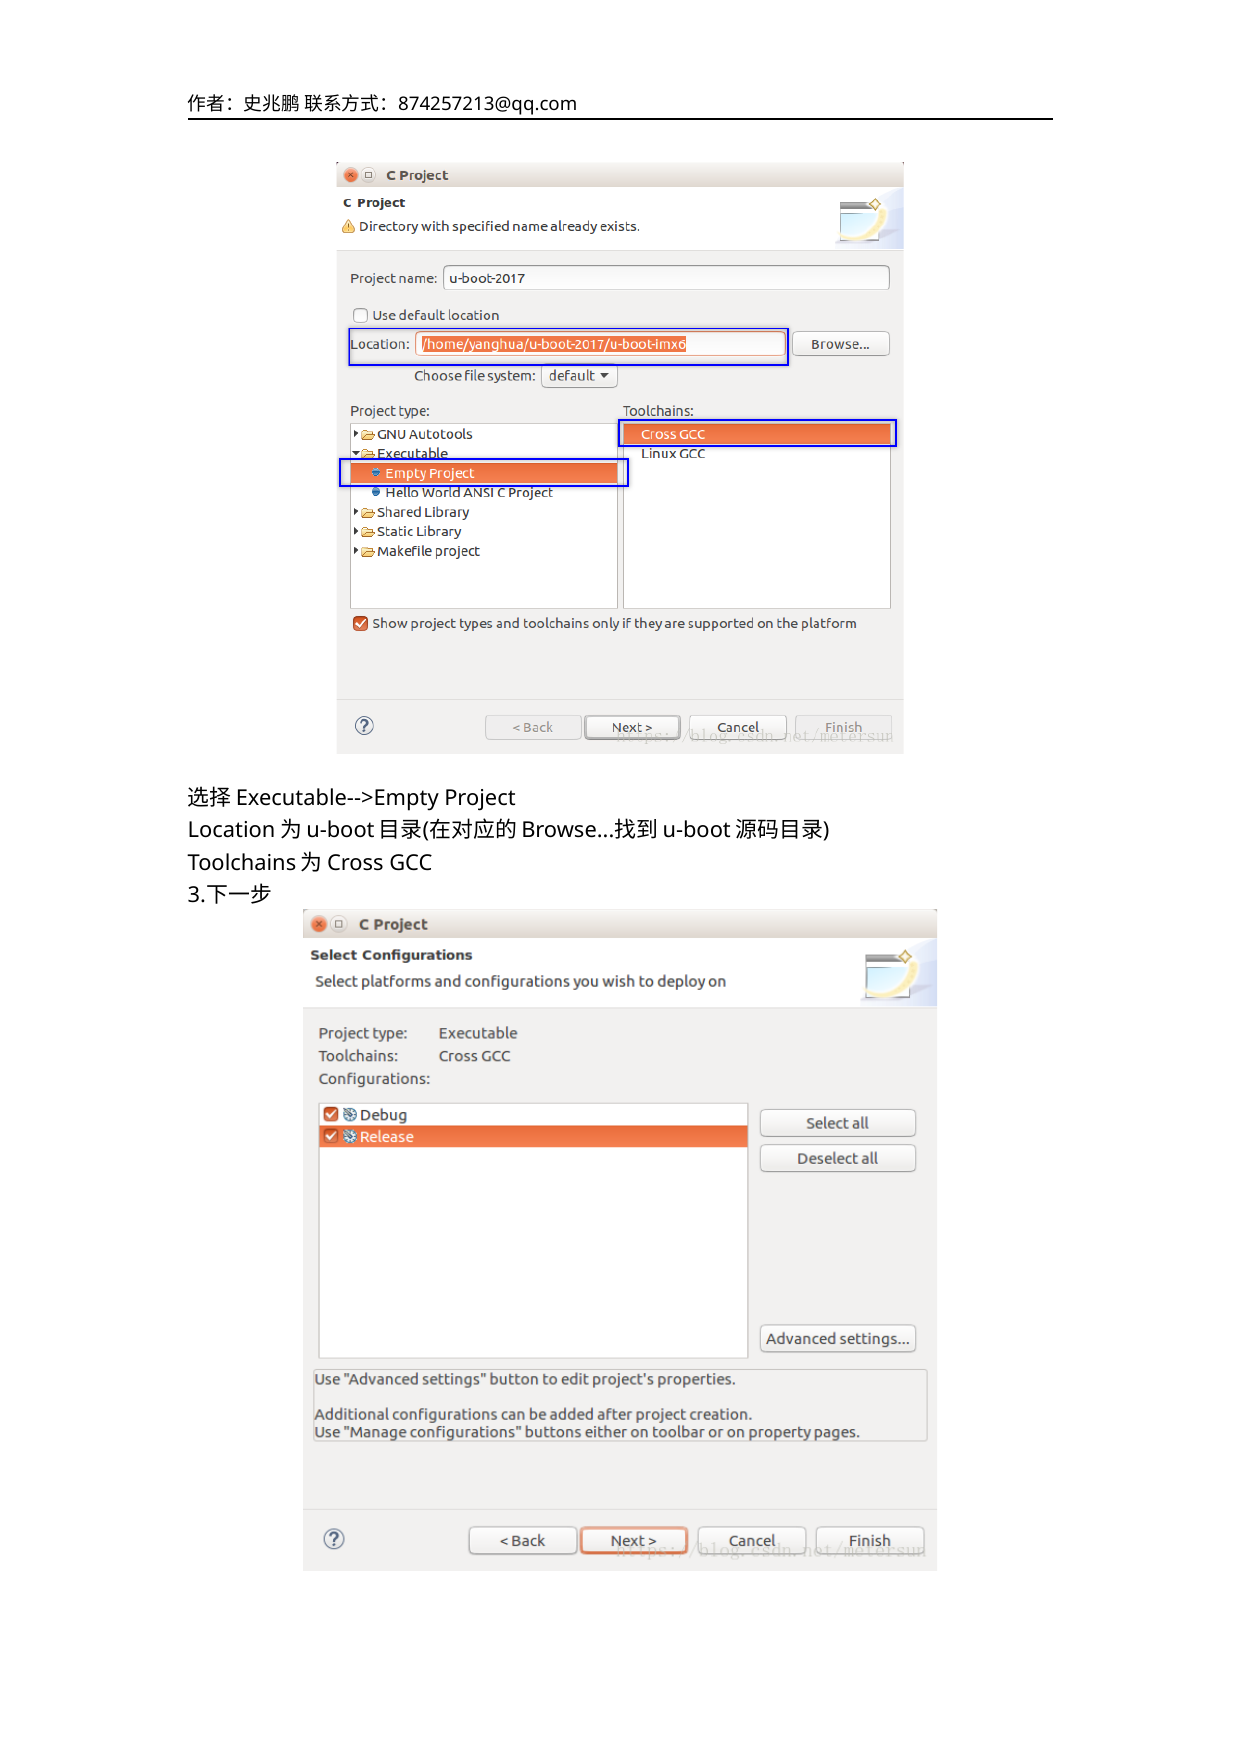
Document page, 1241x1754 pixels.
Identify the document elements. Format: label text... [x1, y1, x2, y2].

text 选择Executable-->Empty Project [187, 779, 1053, 812]
picture [303, 909, 938, 1571]
text Location为u-boot目录(在对应的Browse...找到u-boot源码目录) [187, 812, 1053, 844]
text 3.下一步 [187, 877, 1053, 909]
text Toolchains为Cross GCC [187, 844, 1053, 877]
picture [336, 162, 904, 754]
